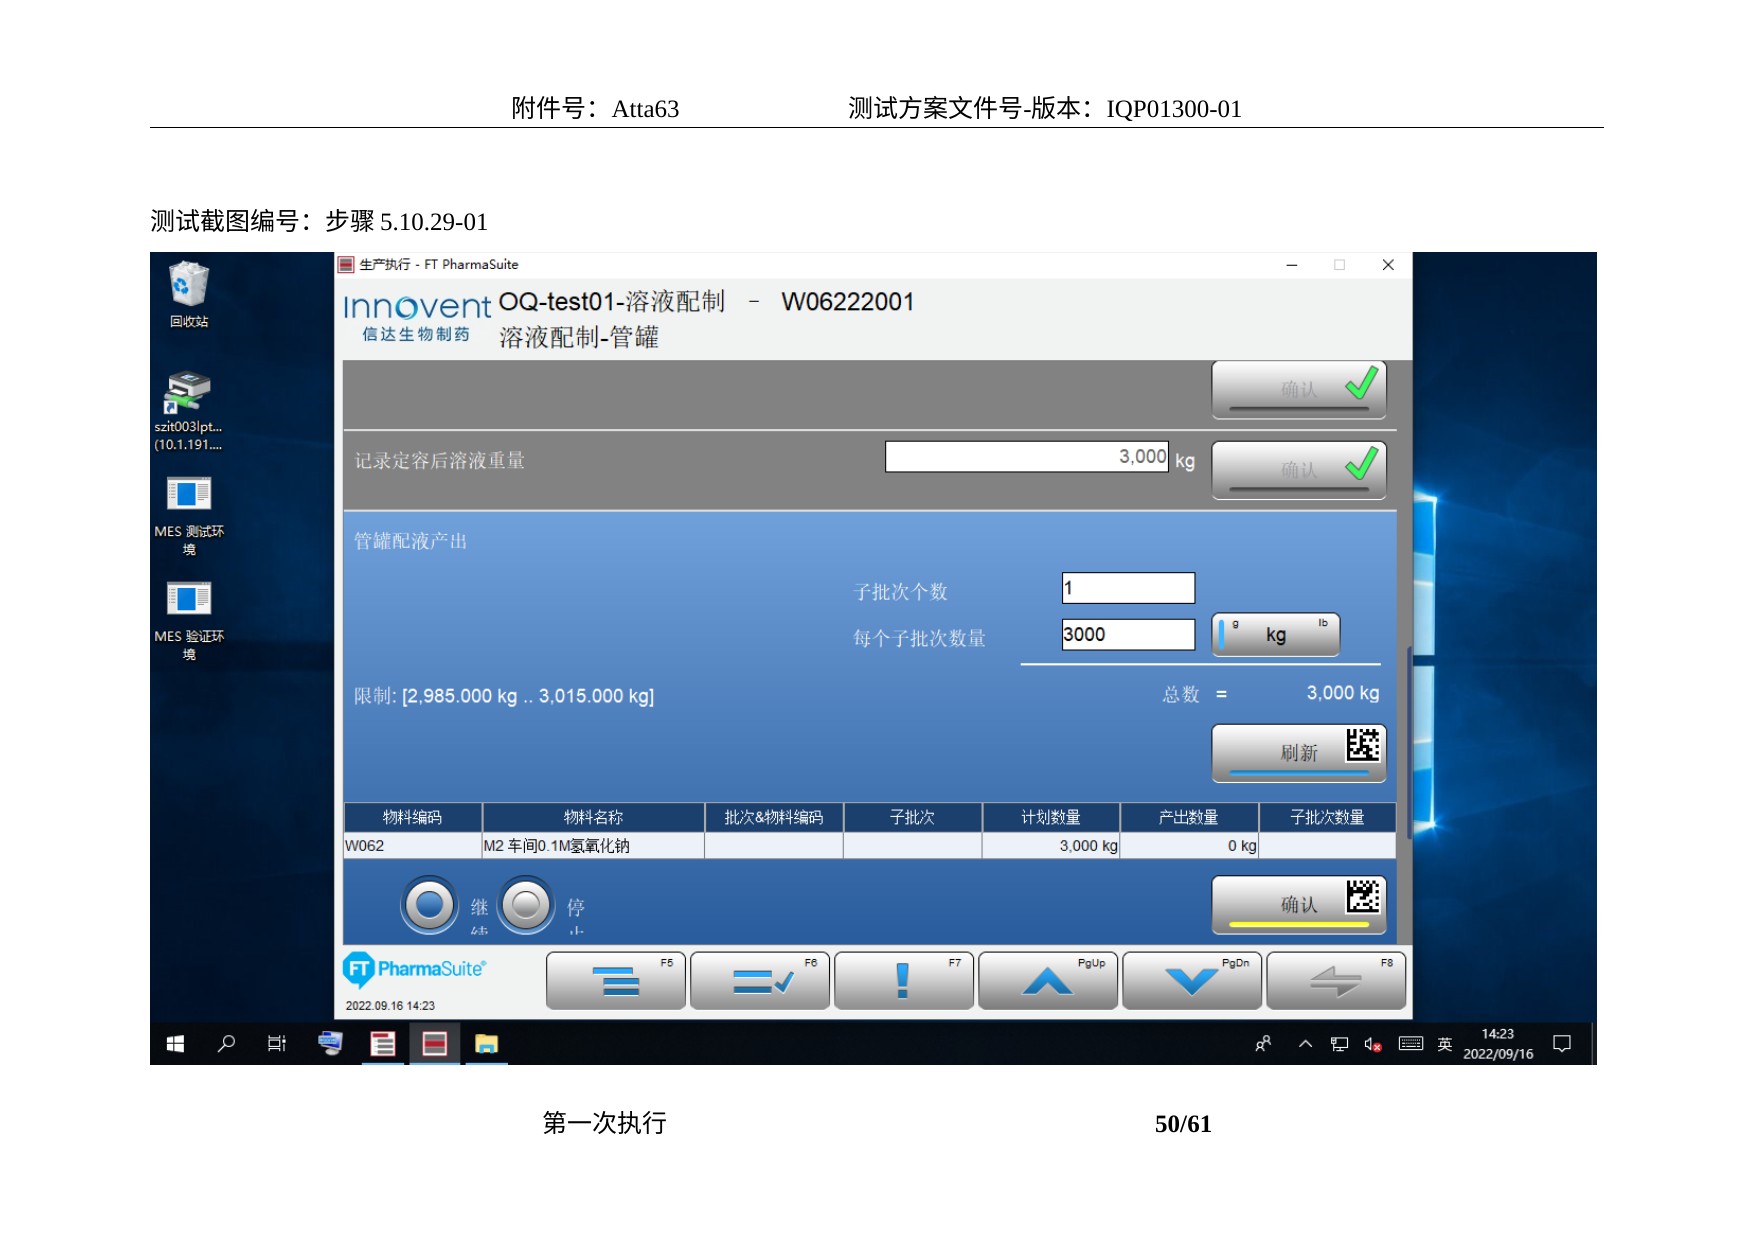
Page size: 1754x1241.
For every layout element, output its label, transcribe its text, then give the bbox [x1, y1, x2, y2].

picture [150, 252, 1597, 1065]
text 测试截图编号：步骤5.10.29-01 [150, 187, 1604, 252]
